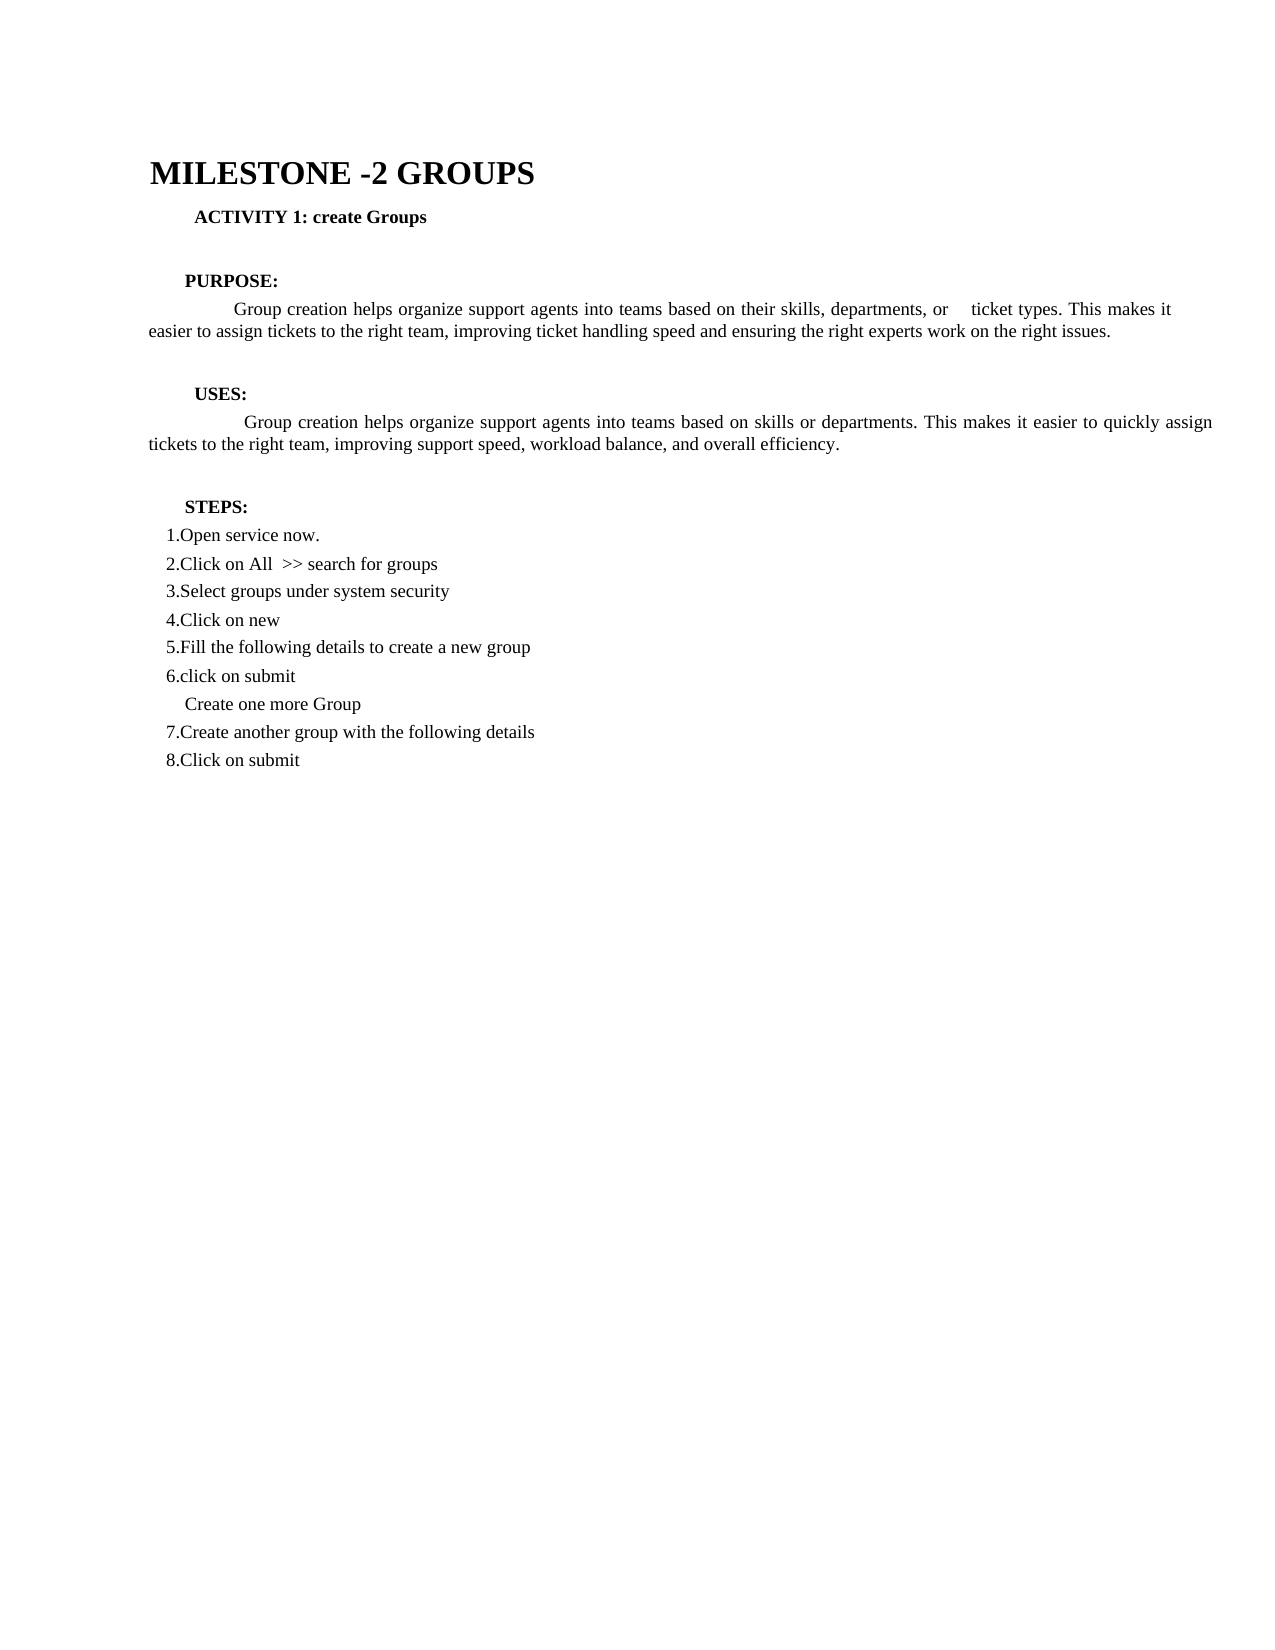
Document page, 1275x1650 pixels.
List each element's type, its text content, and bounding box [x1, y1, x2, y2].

text Create one more Group [147, 692, 1214, 714]
text 3.Select groups under system security [147, 580, 1214, 602]
text 6.click on submit [147, 664, 1214, 686]
text PURPOSE: [147, 270, 1214, 292]
text ACTIVITY 1: create Groups [147, 206, 1214, 228]
text STEPS: [147, 496, 1214, 518]
text 2.Click on All >> search for groups [147, 552, 1214, 574]
subtitle MILESTONE -2 GROUPS [150, 153, 1212, 192]
text USES: [147, 383, 1214, 404]
text 4.Click on new [147, 608, 1214, 630]
text Group creation helps organize support agents into teams based on skills or departments. This makes it easier to quickly assign tickets to the right team, improving support speed, workload balance, and overall efficiency. [147, 411, 1214, 454]
text 5.Fill the following details to create a new group [147, 636, 1214, 658]
text 1.Open service now. [147, 524, 1214, 546]
text 7.Create another group with the following details [147, 721, 1214, 742]
text 8.Click on submit [147, 748, 1214, 770]
text Group creation helps organize support agents into teams based on their skills, departments, or ticket types. This makes it easier to assign tickets to the right team, improving ticket handling speed and ensuring the right experts work on the right issues. [147, 298, 1173, 341]
